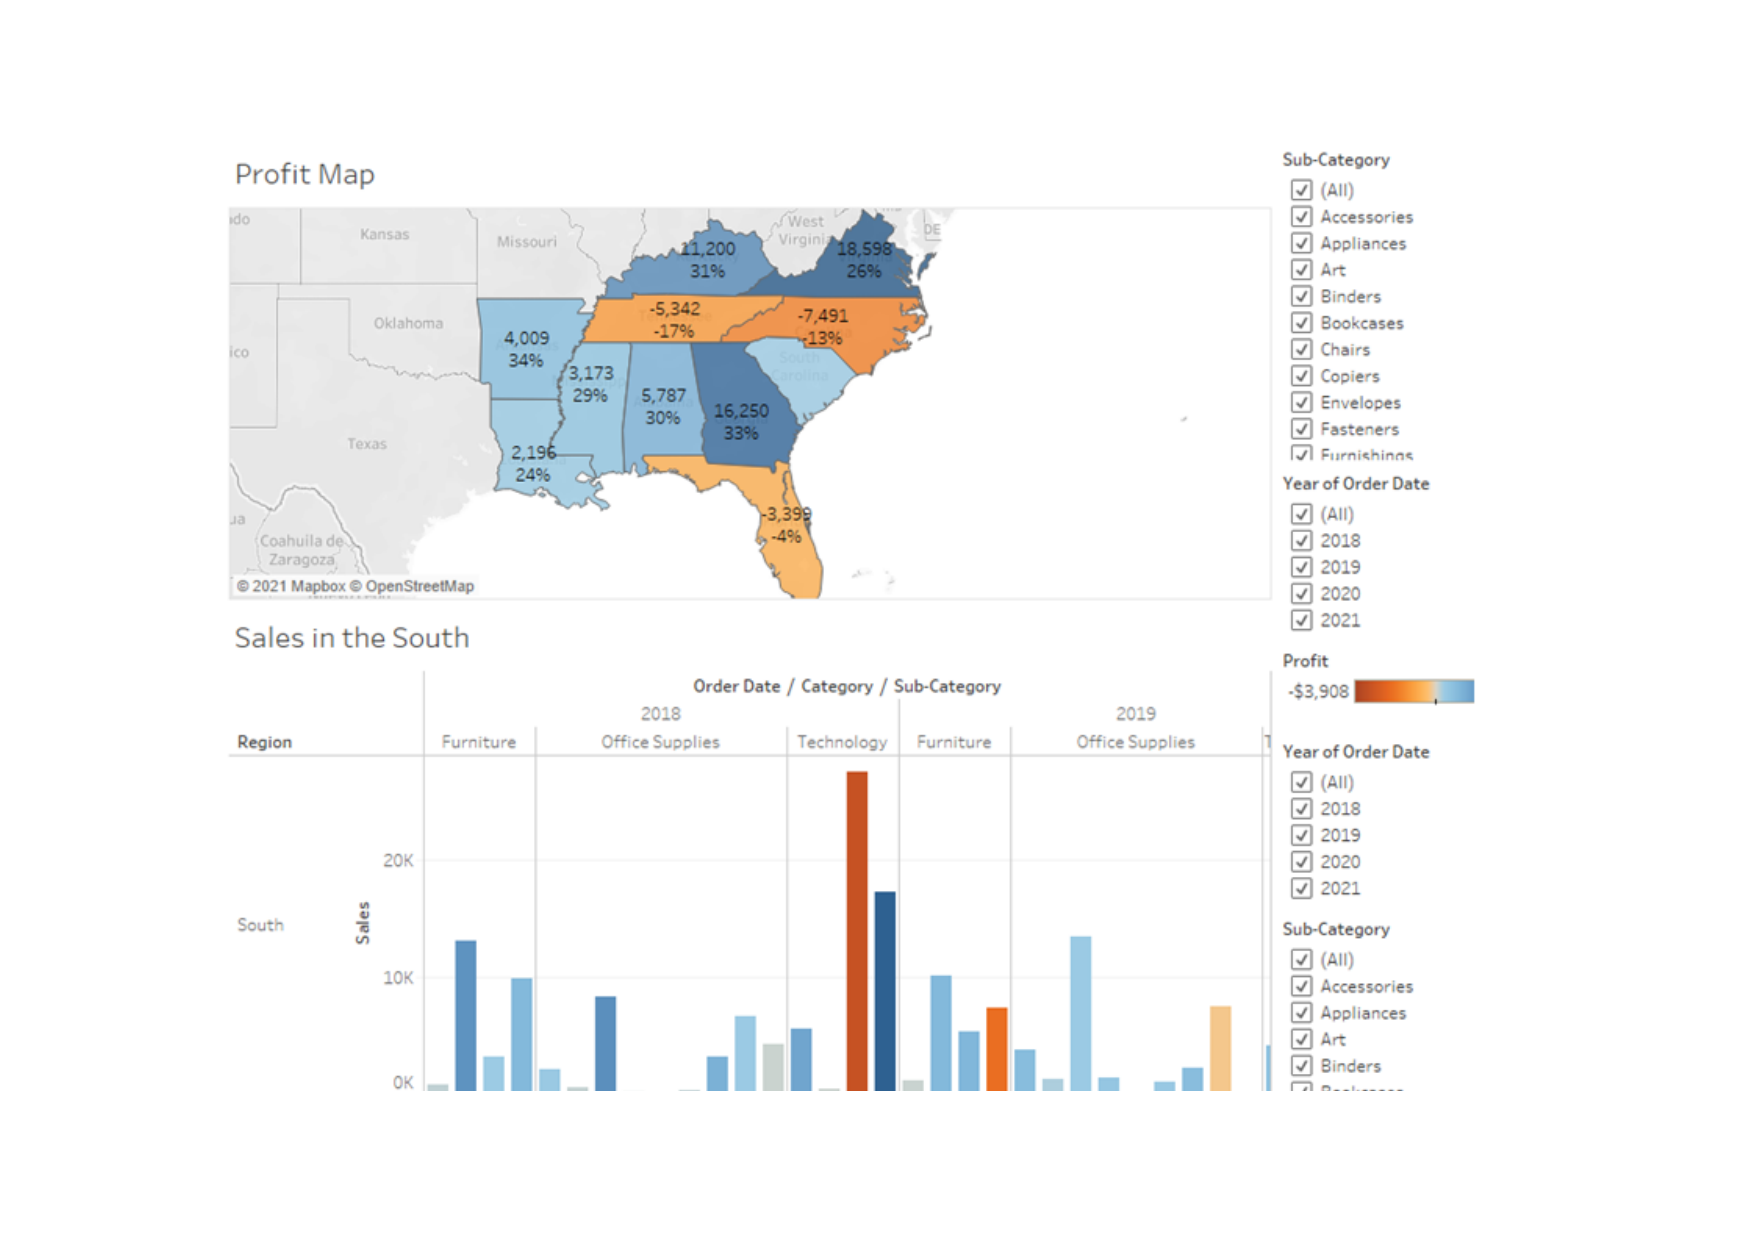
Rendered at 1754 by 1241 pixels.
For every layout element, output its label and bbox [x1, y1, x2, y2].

picture [225, 150, 1475, 1091]
